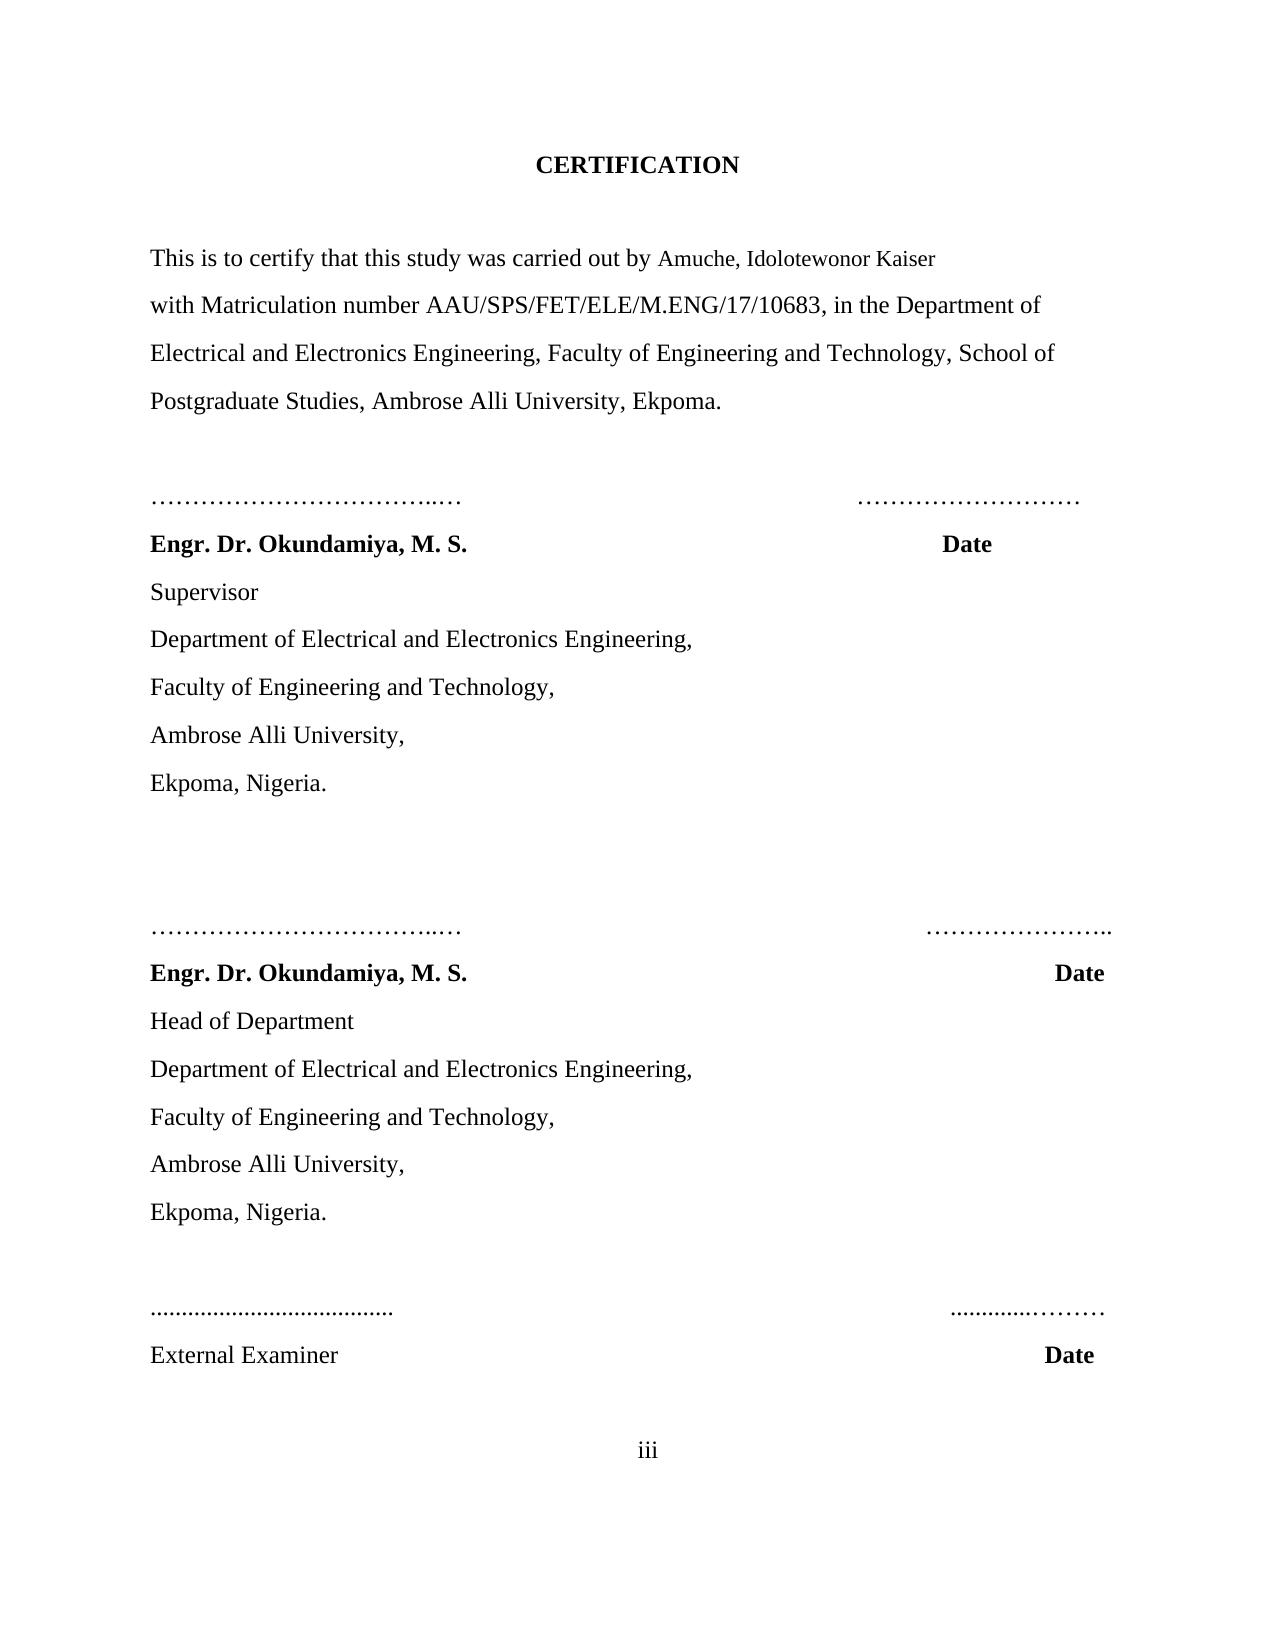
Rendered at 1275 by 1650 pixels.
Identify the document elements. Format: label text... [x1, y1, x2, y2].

text This is to certify that this study was carried out by Amuche, Idolotewonor Kaiser [150, 243, 1125, 272]
text Ekpoma, Nigeria. [150, 1197, 1125, 1226]
text Engr. Dr. Okundamiya, M. S. Date [150, 958, 1125, 987]
text iii [150, 1436, 1125, 1464]
text External Examiner Date [150, 1340, 1125, 1369]
text ……………………………..… ……………………… [150, 481, 1125, 510]
text Department of Electrical and Electronics Engineering, [150, 1054, 1125, 1083]
text Faculty of Engineering and Technology, [150, 672, 1125, 701]
text ……………………………..… ………………….. [150, 911, 1125, 939]
text Faculty of Engineering and Technology, [150, 1102, 1125, 1130]
text Ekpoma, Nigeria. [150, 768, 1125, 796]
text Department of Electrical and Electronics Engineering, [150, 624, 1125, 653]
text Electrical and Electronics Engineering, Faculty of Engineering and Technology, School of [150, 338, 1125, 367]
text Engr. Dr. Okundamiya, M. S. Date [150, 529, 1125, 558]
text Ambrose Alli University, [150, 1149, 1125, 1178]
text Head of Department [150, 1006, 1125, 1035]
text with Matriculation number AAU/SPS/FET/ELE/M.ENG/17/10683, in the Department of [150, 291, 1125, 319]
text Postgraduate Studies, Ambrose Alli University, Ekpoma. [150, 386, 1125, 415]
text ....................................... .............……… [150, 1292, 1125, 1321]
text Ambrose Alli University, [150, 720, 1125, 749]
text CERTIFICATION [150, 150, 1125, 179]
text Supervisor [150, 577, 1125, 606]
